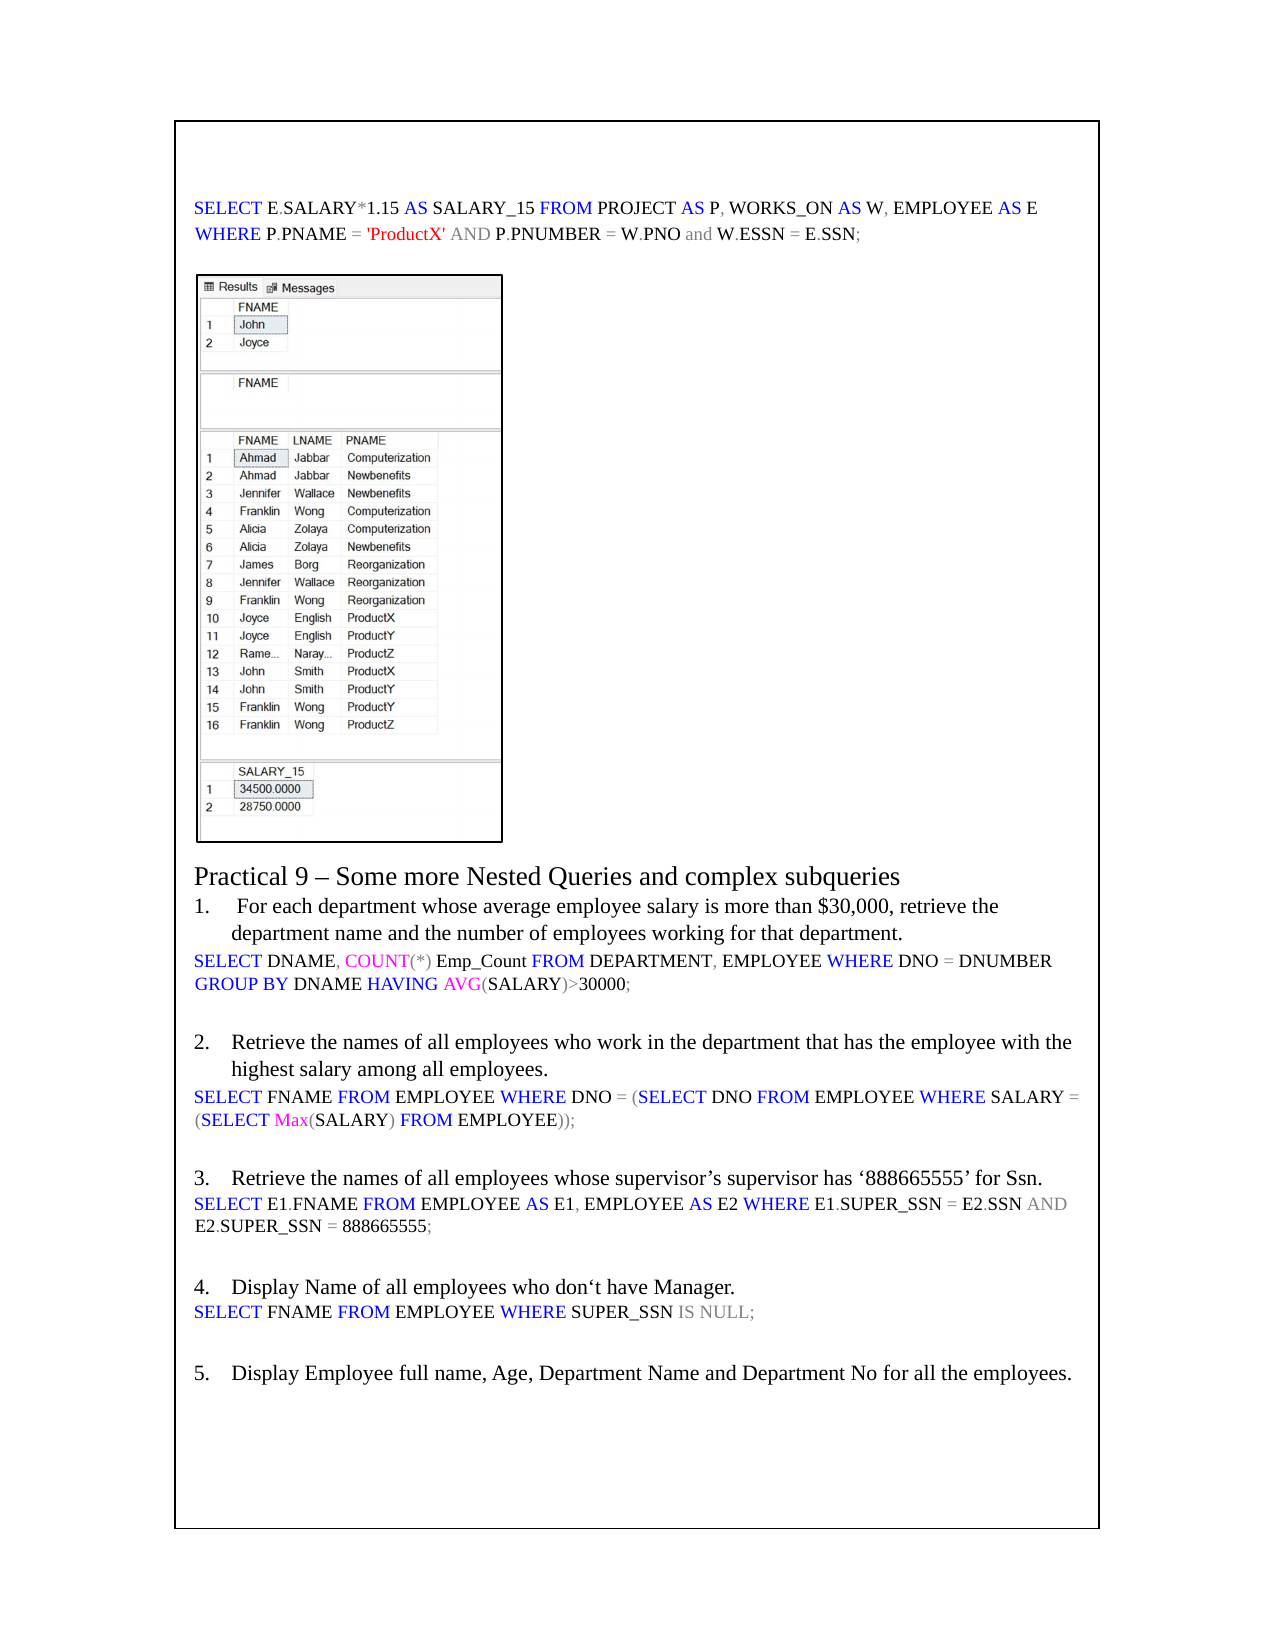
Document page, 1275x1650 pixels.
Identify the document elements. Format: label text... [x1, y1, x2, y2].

list Retrieve the names of all employees whose supervisor’s supervisor has ‘888665555’ for Ssn. [193, 1165, 1080, 1191]
list For each department whose average employee salary is more than $30,000, retrieve the department name and the number of employees working for that department. [193, 893, 1080, 946]
list Retrieve the names of all employees who work in the department that has the employee with the highest salary among all employees. [193, 1029, 1080, 1082]
list Display Name of all employees who don‘t have Manager. [193, 1274, 1080, 1299]
list Display Employee full name, Age, Department Name and Department No for all the employees. [193, 1360, 1080, 1385]
picture [198, 276, 501, 841]
subtitle SELECT E.SALARY*1.15 AS SALARY_15 FROM PROJECT AS P, WORKS_ON AS W, EMPLOYEE AS E WHERE P.PNAME = 'ProductX' AND P.PNUMBER = W.PNO and W.ESSN = E.SSN; [193, 197, 1081, 245]
subtitle SELECT DNAME, COUNT(*) Emp_Count FROM DEPARTMENT, EMPLOYEE WHERE DNO = DNUMBER GROUP BY DNAME HAVING AVG(SALARY)>30000; [193, 950, 1081, 994]
text SELECT FNAME FROM EMPLOYEE WHERE SUPER_SSN IS NULL; [193, 1301, 1081, 1323]
subtitle Practical 9 – Some more Nested Queries and complex subqueries [193, 859, 1081, 891]
text SELECT FNAME FROM EMPLOYEE WHERE DNO = (SELECT DNO FROM EMPLOYEE WHERE SALARY = (SELECT Max(SALARY) FROM EMPLOYEE)); [193, 1086, 1081, 1130]
text SELECT E1.FNAME FROM EMPLOYEE AS E1, EMPLOYEE AS E2 WHERE E1.SUPER_SSN = E2.SSN AND E2.SUPER_SSN = 888665555; [193, 1192, 1081, 1237]
